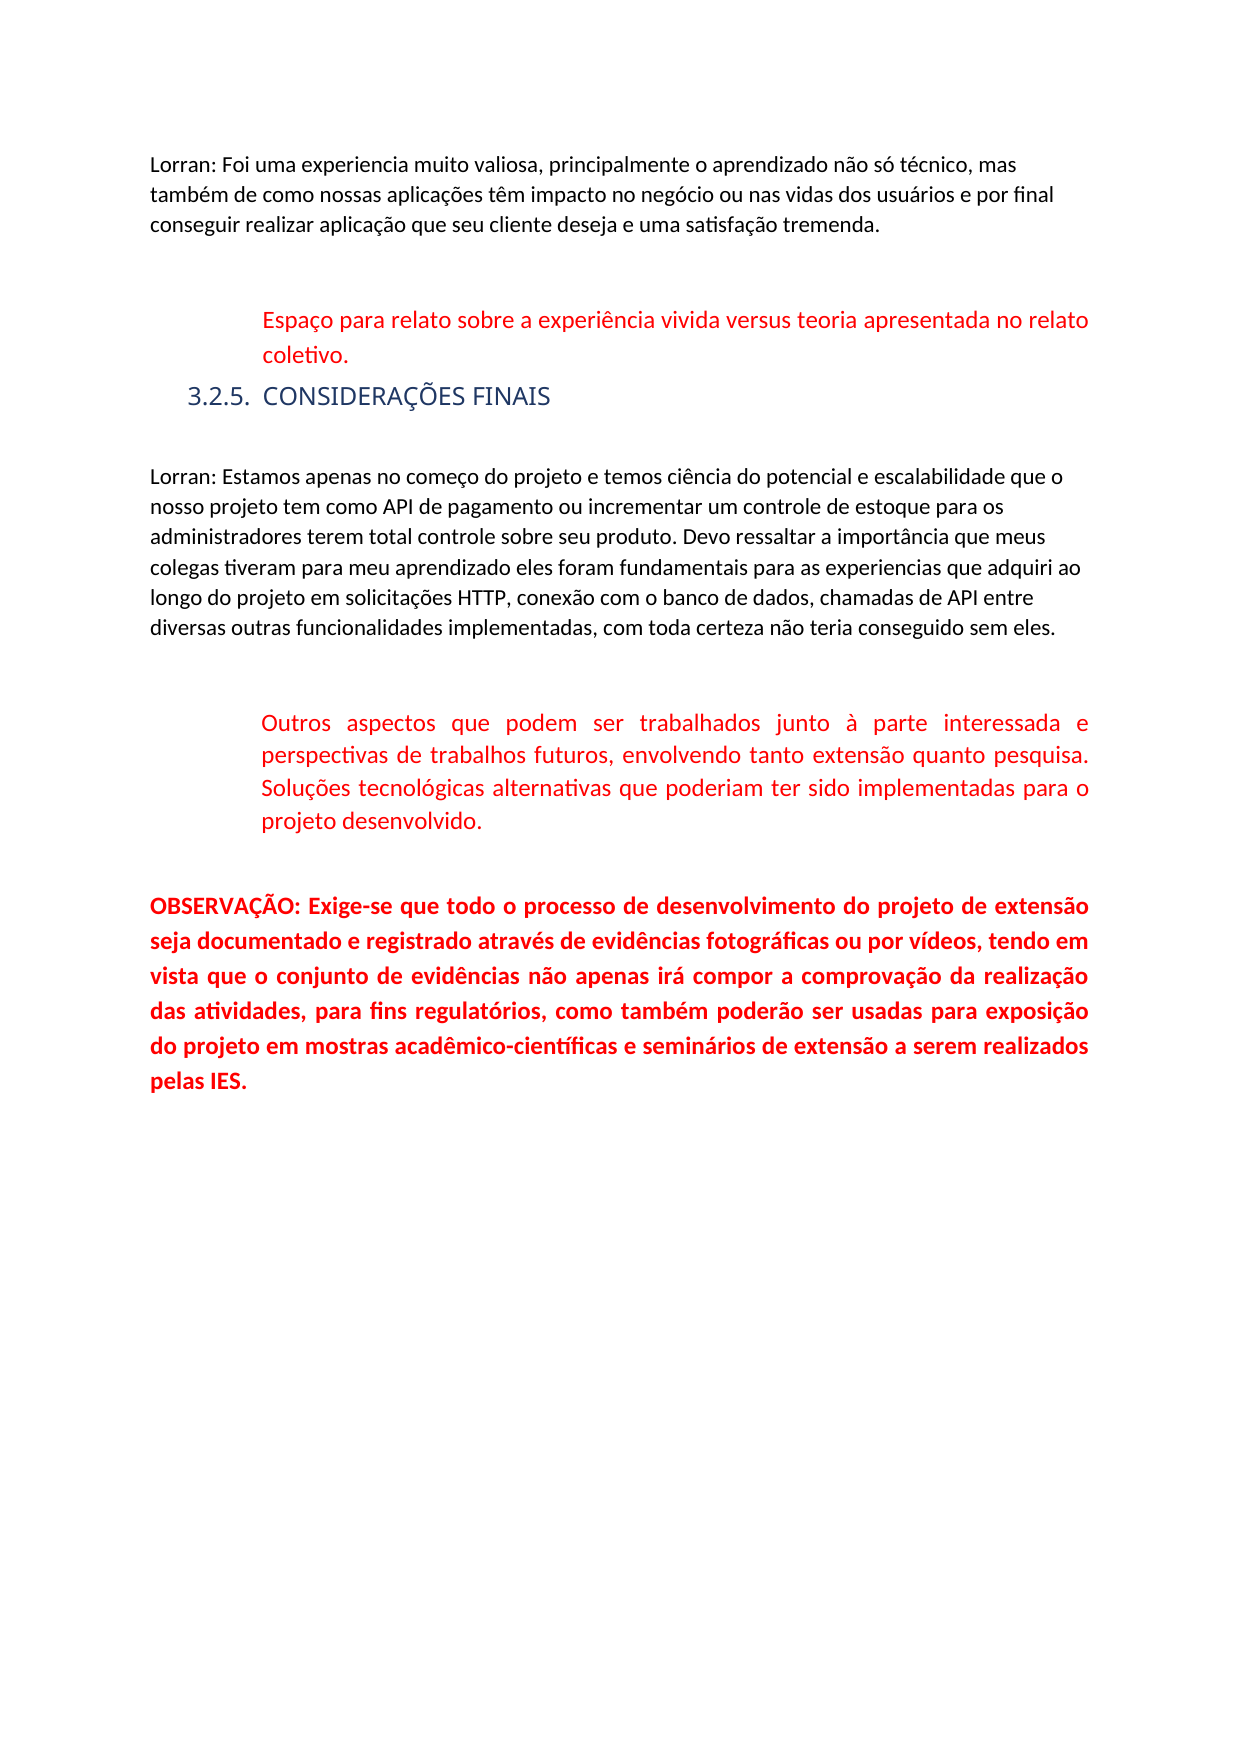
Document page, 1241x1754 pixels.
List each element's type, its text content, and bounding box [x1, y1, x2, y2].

text OBSERVAÇÃO: Exige-se que todo o processo de desenvolvimento do projeto de extensão seja documentado e registrado através de evidências fotográficas ou por vídeos, tendo em vista que o conjunto de evidências não apenas irá compor a comprovação da realização das atividades, para fins regulatórios, como também poderão ser usadas para exposição do projeto em mostras acadêmico-científicas e seminários de extensão a serem realizados pelas IES. [150, 890, 1090, 1096]
subtitle CONSIDERAÇÕES FINAIS [187, 378, 1090, 412]
text Lorran: Foi uma experiencia muito valiosa, principalmente o aprendizado não só técnico, mas também de como nossas aplicações têm impacto no negócio ou nas vidas dos usuários e por final conseguir realizar aplicação que seu cliente deseja e uma satisfação tremenda. [150, 150, 1090, 238]
text Outros aspectos que podem ser trabalhados junto à parte interessada e perspectivas de trabalhos futuros, envolvendo tanto extensão quanto pesquisa. Soluções tecnológicas alternativas que poderiam ter sido implementadas para o projeto desenvolvido. [261, 707, 1090, 836]
list Espaço para relato sobre a experiência vivida versus teoria apresentada no relato coletivo. [262, 304, 1090, 370]
text Lorran: Estamos apenas no começo do projeto e temos ciência do potencial e escalabilidade que o nosso projeto tem como API de pagamento ou incrementar um controle de estoque para os administradores terem total controle sobre seu produto. Devo ressaltar a importância que meus colegas tiveram para meu aprendizado eles foram fundamentais para as experiencias que adquiri ao longo do projeto em solicitações HTTP, conexão com o banco de dados, chamadas de API entre diversas outras funcionalidades implementadas, com toda certeza não teria conseguido sem eles. [150, 462, 1090, 641]
